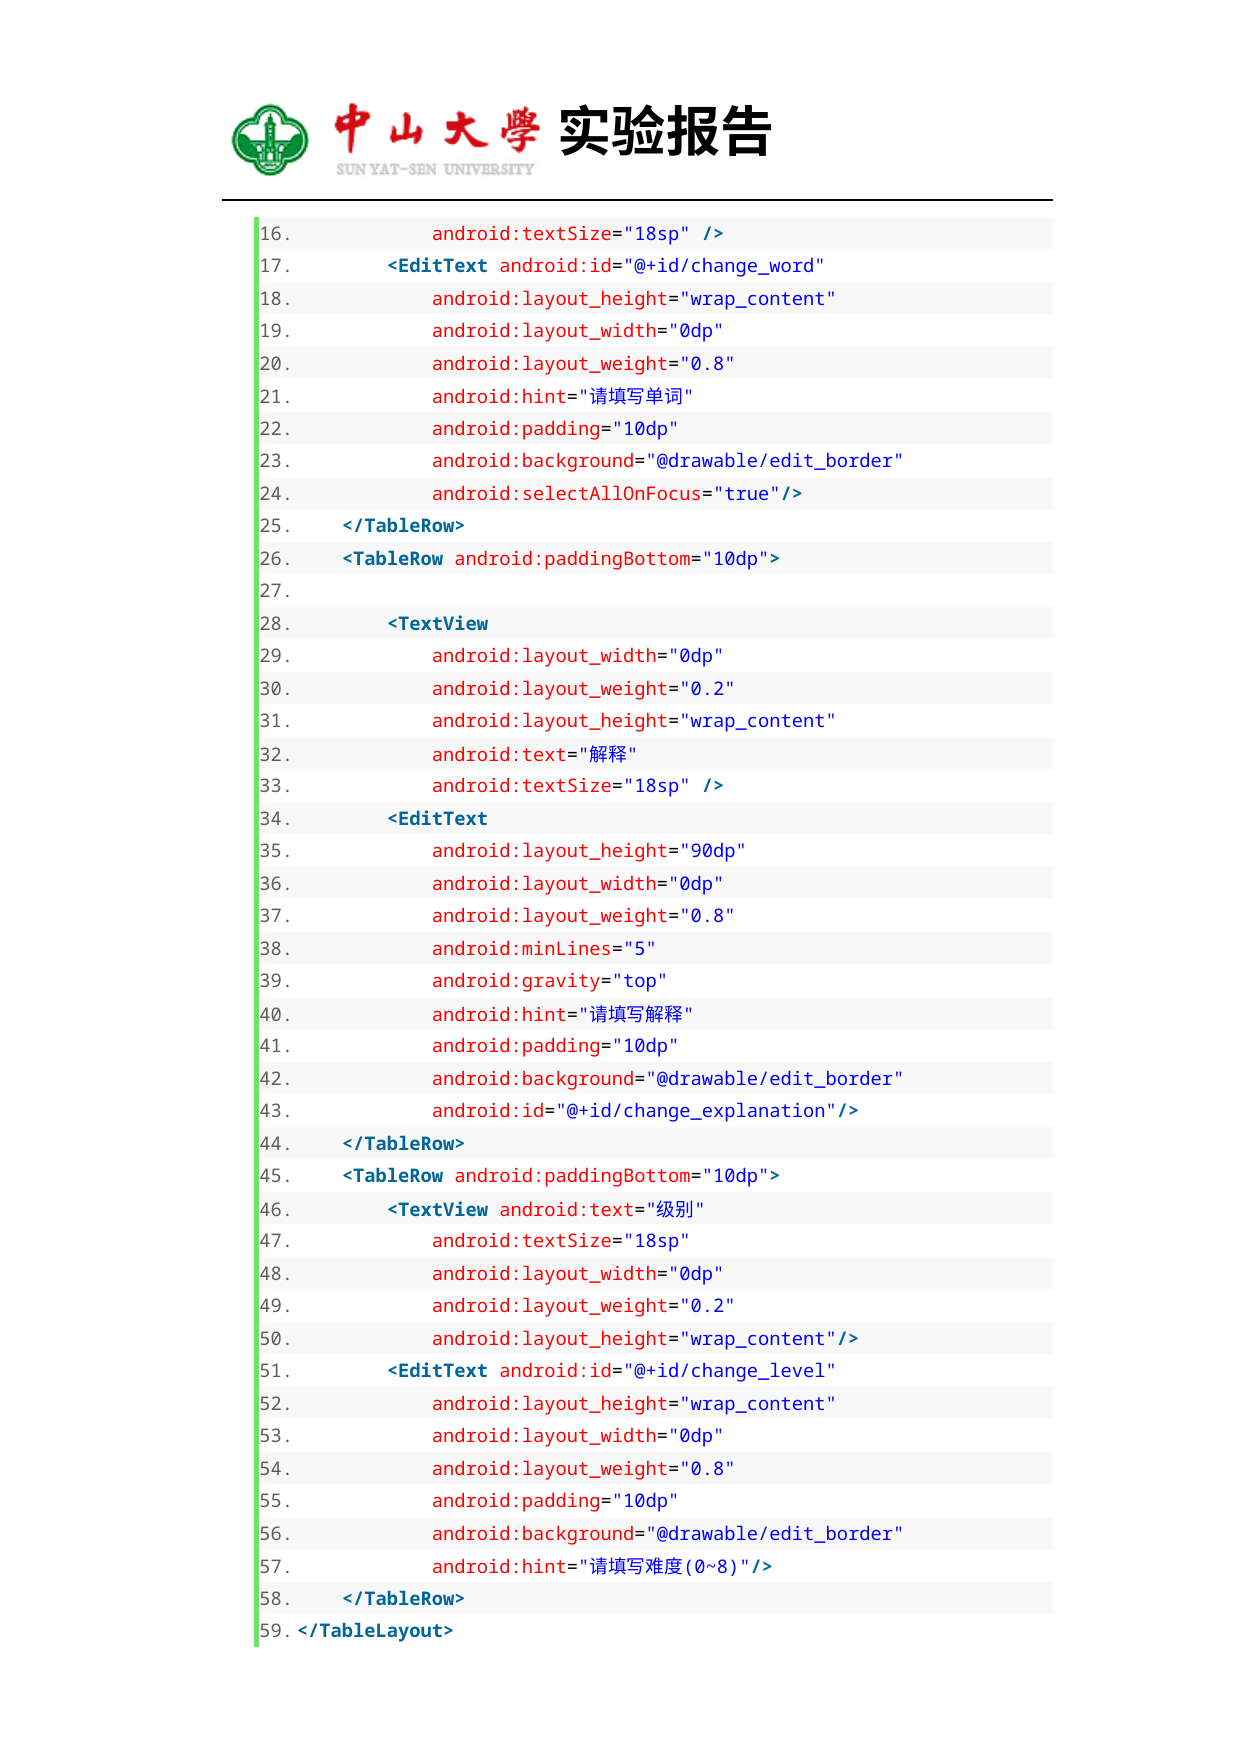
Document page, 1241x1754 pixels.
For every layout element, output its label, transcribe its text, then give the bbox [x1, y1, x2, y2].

list android:hint="请填写解释" [259, 997, 1053, 1029]
list android:textSize="18sp" [259, 1224, 1053, 1257]
list <TableRow android:paddingBottom="10dp"> [259, 542, 1053, 574]
list android:layout_weight="0.2" [259, 1289, 1053, 1322]
list android:layout_weight="0.8" [259, 1452, 1053, 1484]
list <TextView android:text="级别" [259, 1192, 1053, 1224]
list <EditText android:id="@+id/change_word" [259, 249, 1053, 282]
list android:textSize="18sp" /> [259, 769, 1053, 802]
list android:layout_height="wrap_content" [259, 282, 1053, 314]
list </TableRow> [259, 509, 1053, 542]
list android:layout_weight="0.8" [259, 899, 1053, 932]
list android:layout_height="wrap_content" [259, 1387, 1053, 1419]
list </TableRow> [259, 1127, 1053, 1159]
list </TableLayout> [259, 1614, 1053, 1647]
list <EditText [259, 802, 1053, 834]
list android:background="@drawable/edit_border" [259, 444, 1053, 477]
list android:text="解释" [259, 737, 1053, 769]
list android:padding="10dp" [259, 1484, 1053, 1517]
list android:minLines="5" [259, 932, 1053, 964]
list <TableRow android:paddingBottom="10dp"> [259, 1159, 1053, 1192]
list android:padding="10dp" [259, 1029, 1053, 1062]
list android:selectAllOnFocus="true"/> [259, 477, 1053, 509]
list </TableRow> [259, 1582, 1053, 1614]
list android:layout_height="wrap_content" [259, 704, 1053, 737]
list android:layout_weight="0.2" [259, 672, 1053, 704]
list <TextView [259, 607, 1053, 639]
list android:padding="10dp" [259, 412, 1053, 444]
list android:background="@drawable/edit_border" [259, 1062, 1053, 1094]
list android:gravity="top" [259, 964, 1053, 997]
list android:layout_height="wrap_content"/> [259, 1322, 1053, 1354]
list android:textSize="18sp" /> [259, 217, 1053, 249]
list android:layout_width="0dp" [259, 314, 1053, 347]
picture [221, 98, 543, 182]
list android:layout_width="0dp" [259, 1257, 1053, 1289]
list android:id="@+id/change_explanation"/> [259, 1094, 1053, 1127]
list android:layout_height="90dp" [259, 834, 1053, 867]
list android:background="@drawable/edit_border" [259, 1517, 1053, 1549]
list android:layout_width="0dp" [259, 1419, 1053, 1452]
list android:layout_width="0dp" [259, 867, 1053, 899]
list <EditText android:id="@+id/change_level" [259, 1354, 1053, 1387]
list android:layout_width="0dp" [259, 639, 1053, 672]
list android:layout_weight="0.8" [259, 347, 1053, 379]
list android:hint="请填写单词" [259, 379, 1053, 412]
list android:hint="请填写难度(0~8)"/> [259, 1549, 1053, 1582]
